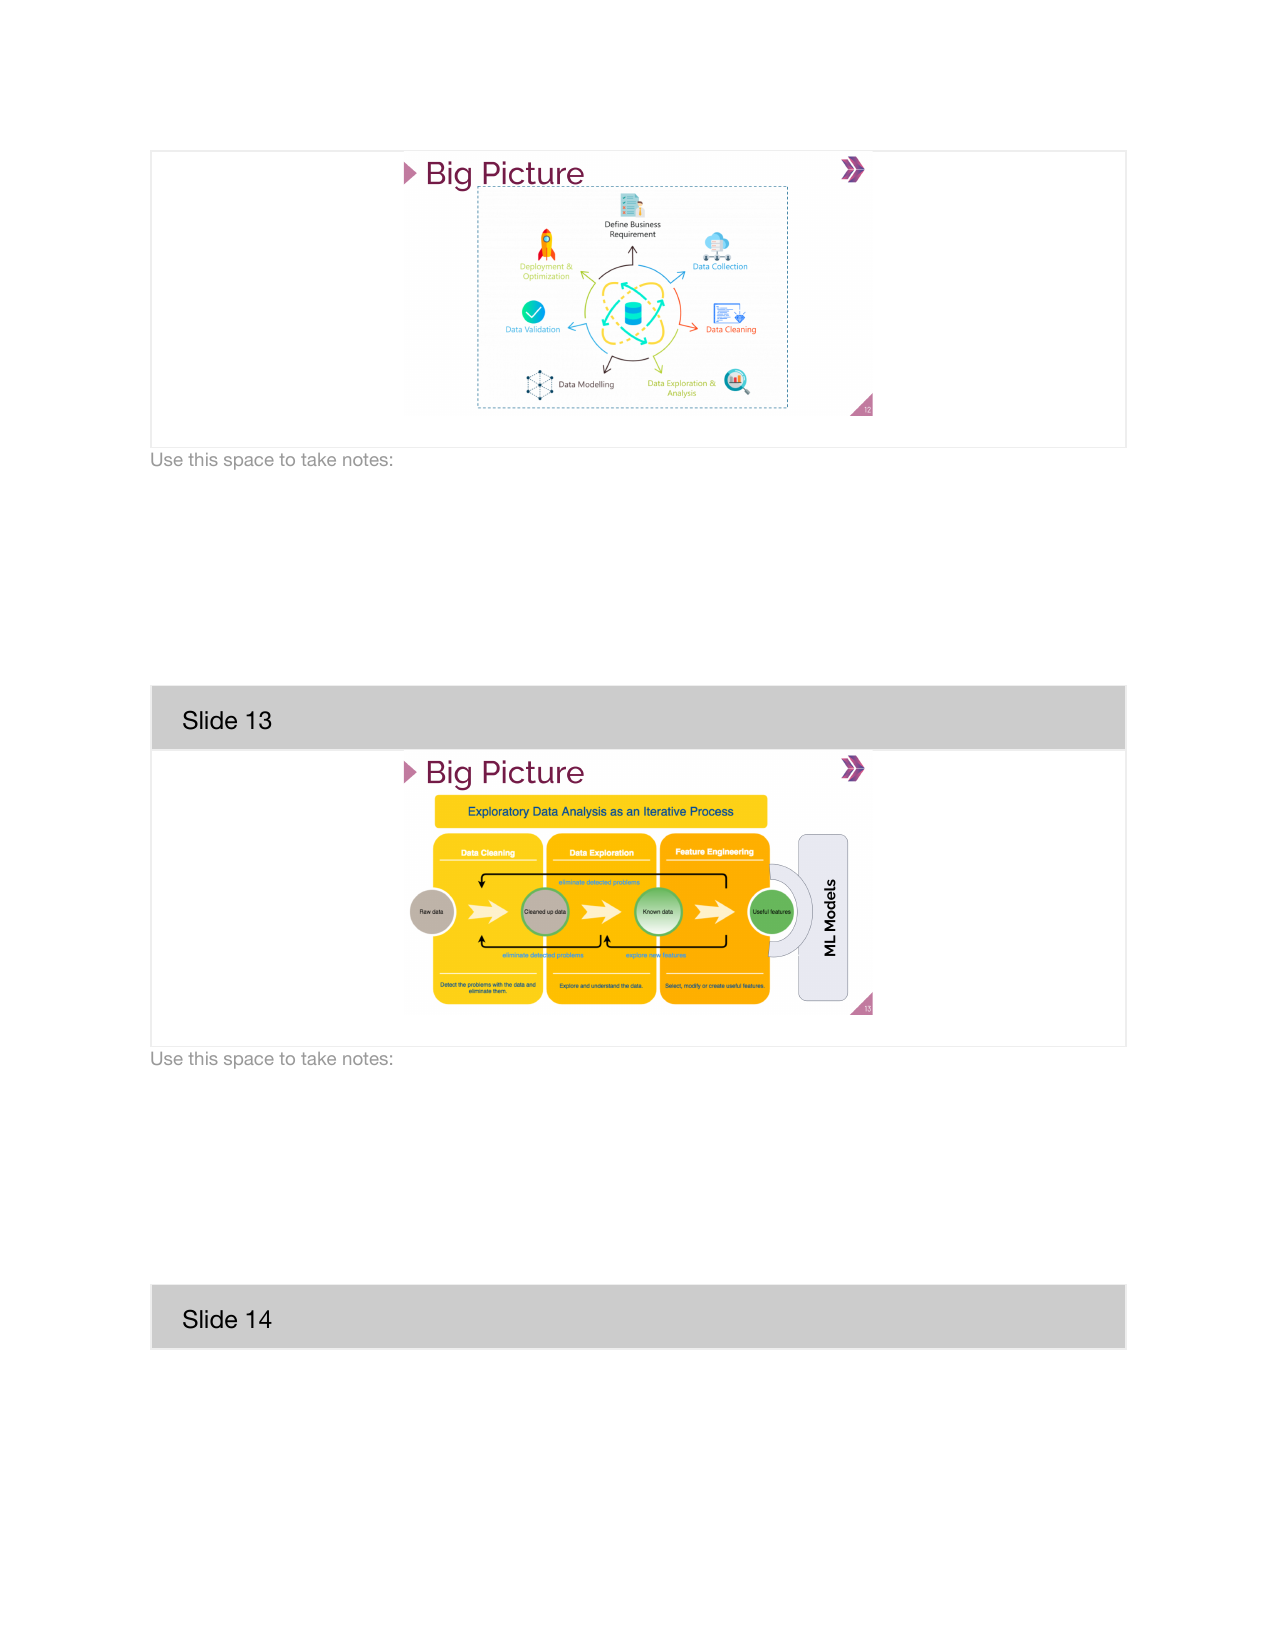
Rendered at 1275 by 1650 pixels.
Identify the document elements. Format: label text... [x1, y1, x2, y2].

text Use this space to take notes: [150, 1047, 1125, 1071]
table_cell [152, 751, 1125, 1046]
text Use this space to take notes: [150, 448, 1125, 472]
picture [403, 750, 873, 1015]
table_header Slide 14 [152, 1285, 1125, 1348]
table_header Slide 13 [152, 686, 1125, 749]
picture [403, 151, 873, 416]
table_cell [152, 152, 1125, 447]
